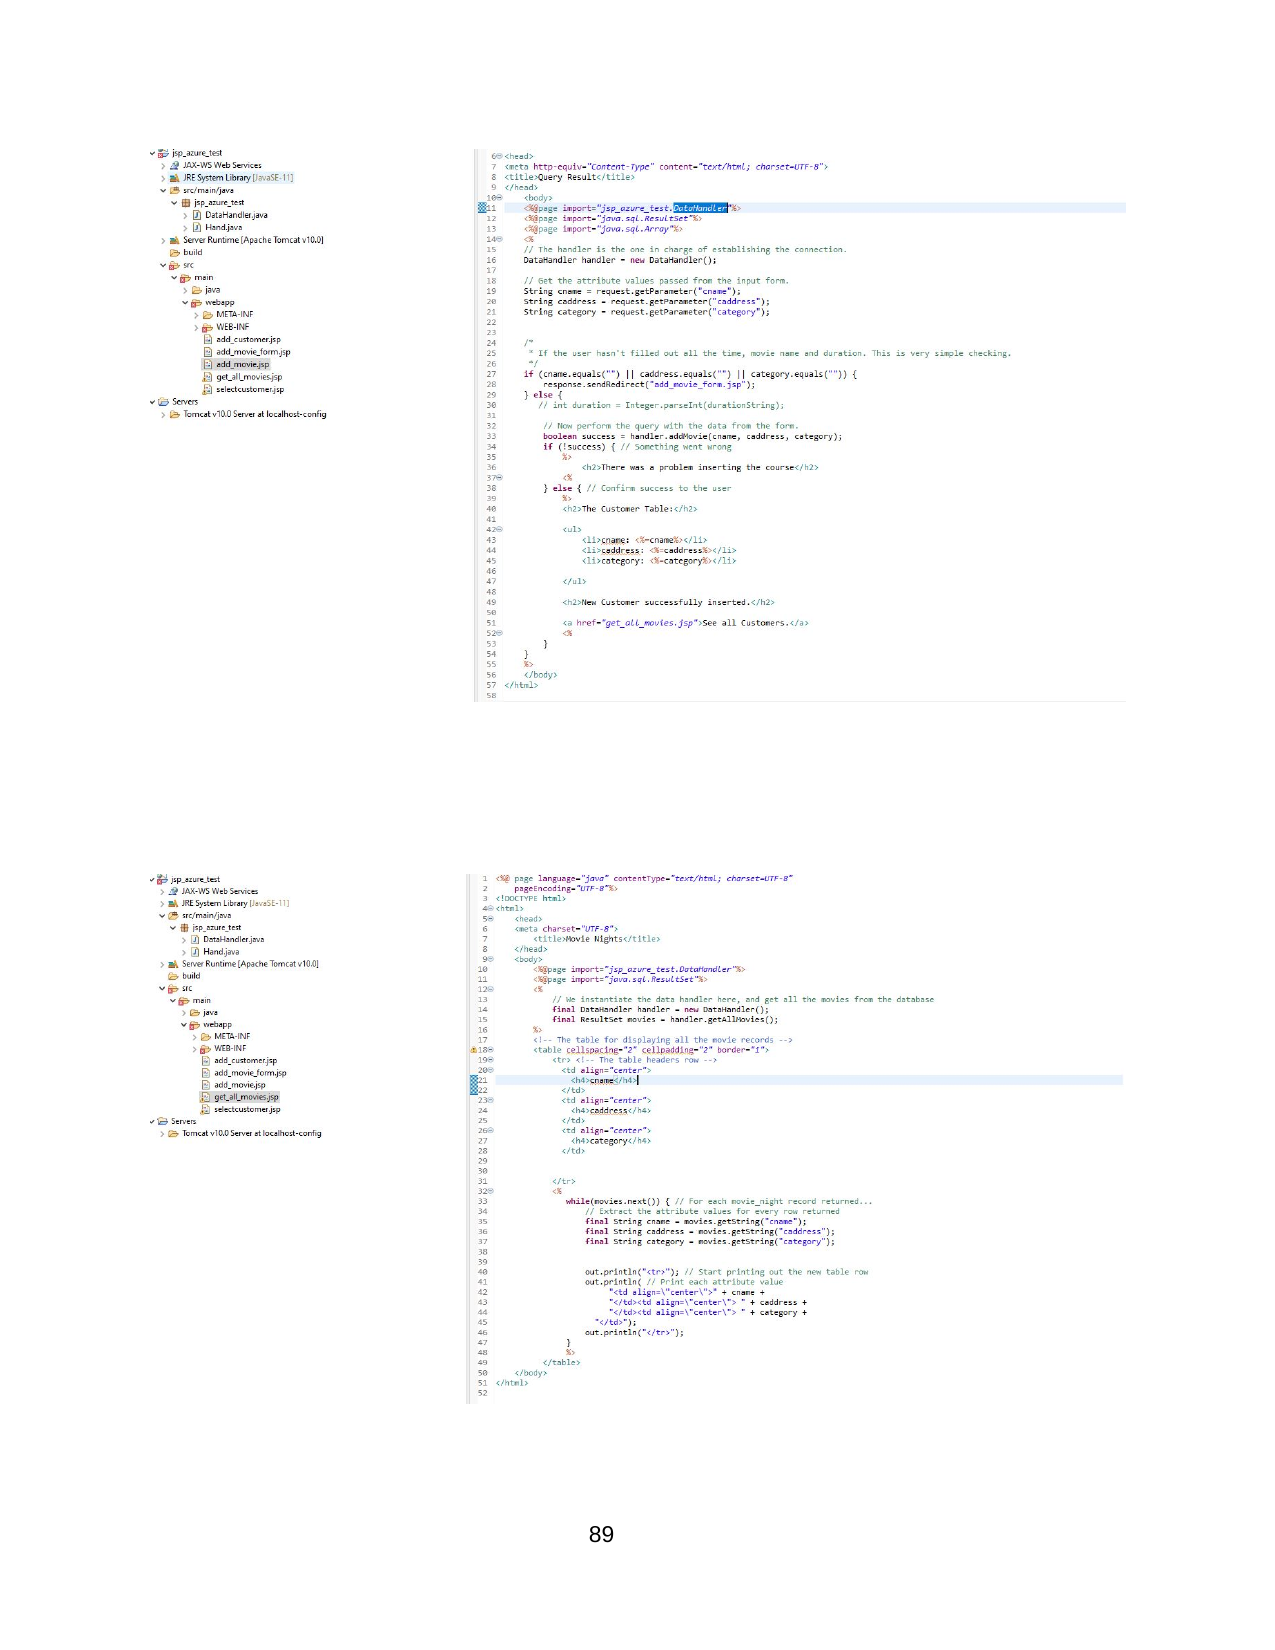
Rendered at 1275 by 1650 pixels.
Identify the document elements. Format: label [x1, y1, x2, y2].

picture [150, 149, 1126, 702]
picture [150, 874, 1124, 1404]
